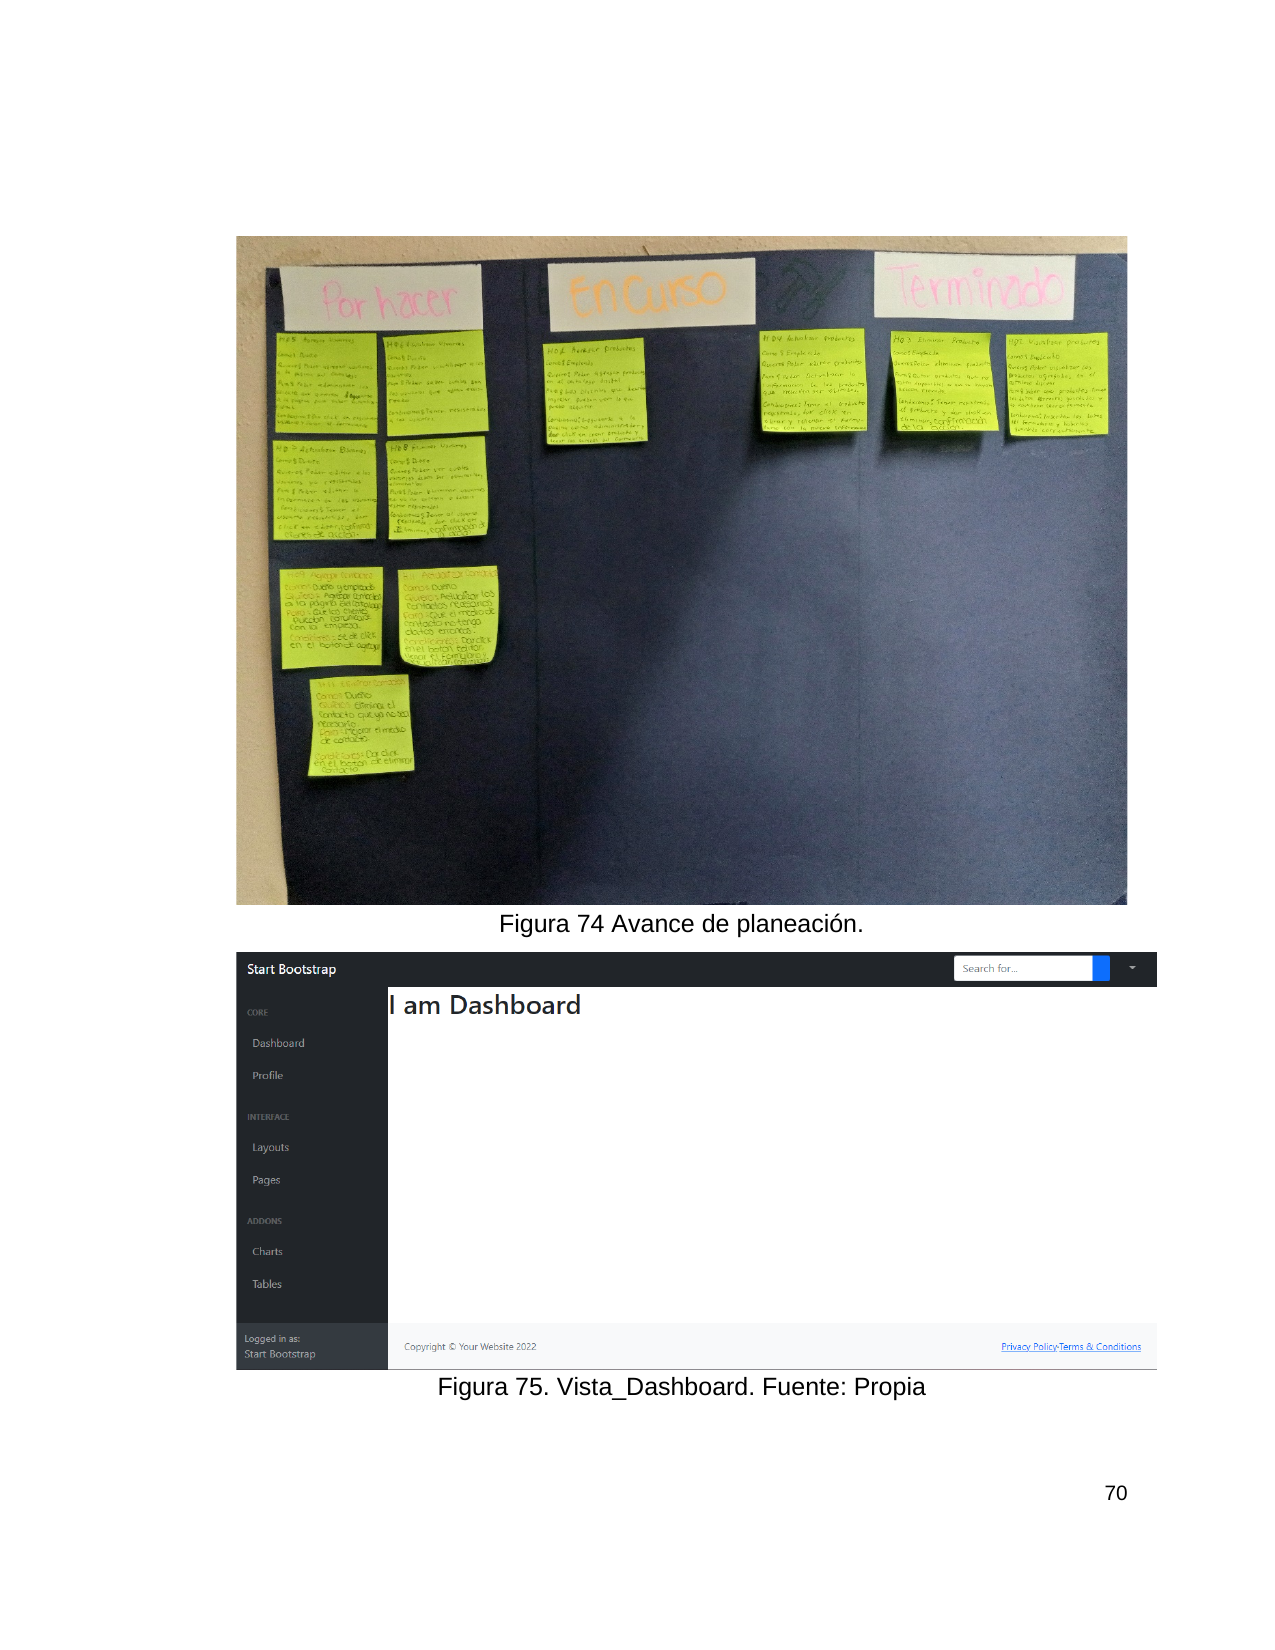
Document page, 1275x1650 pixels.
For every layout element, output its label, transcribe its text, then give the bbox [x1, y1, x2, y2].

picture [236, 952, 1157, 1370]
text Figura 74 Avance de planeación. [236, 909, 1127, 938]
picture [236, 236, 1128, 905]
text Figura 75. Vista_Dashboard. Fuente: Propia [236, 1371, 1127, 1400]
